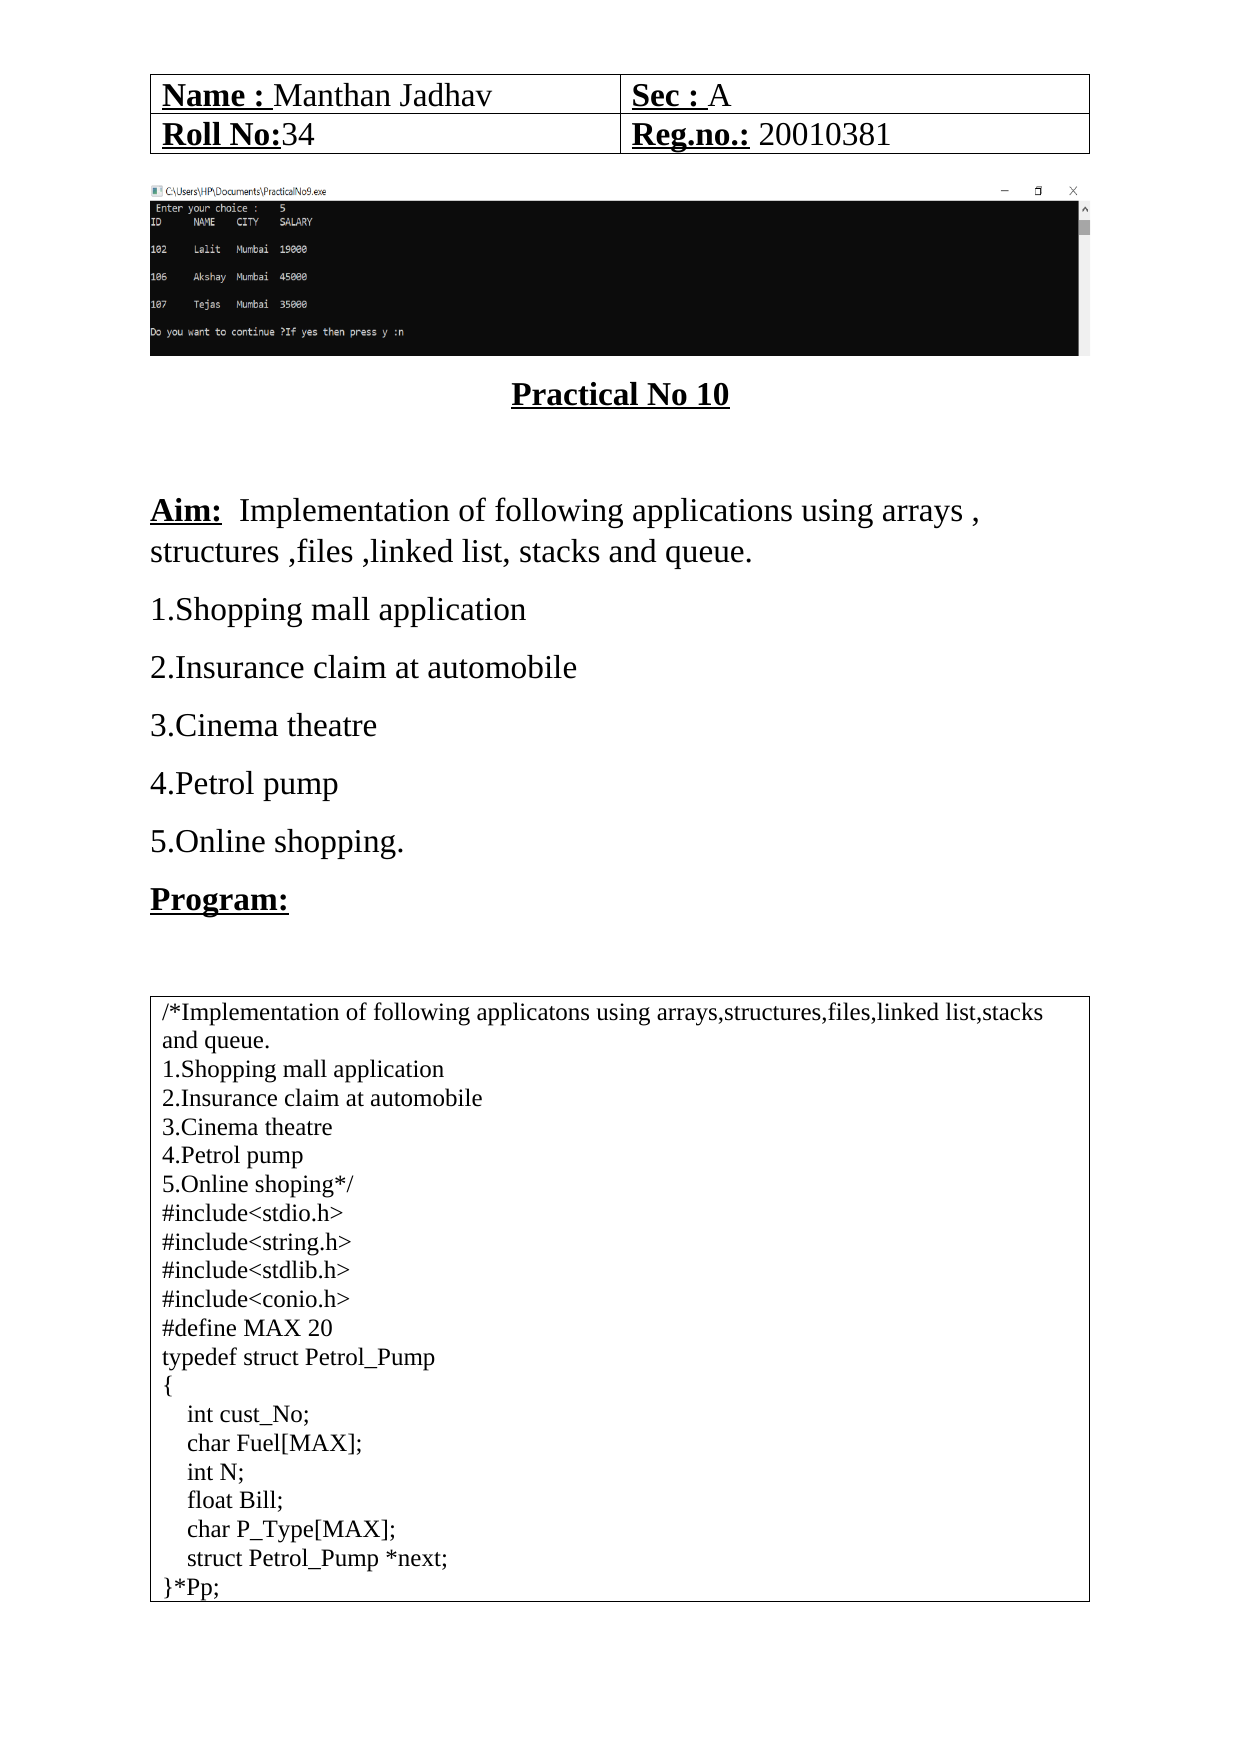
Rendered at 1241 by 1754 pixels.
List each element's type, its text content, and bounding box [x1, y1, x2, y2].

text Practical No 10 [150, 374, 1090, 412]
text 5.Online shopping. [150, 822, 1090, 860]
picture [150, 181, 1091, 356]
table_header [151, 997, 1089, 1601]
text Program: [150, 880, 1090, 918]
text 4.Petrol pump [150, 764, 1090, 802]
text 1.Shopping mall application [150, 589, 1090, 628]
text 2.Insurance claim at automobile [150, 648, 1090, 686]
text Aim: Implementation of following applications using arrays , structures ,files ,linked list, stacks and queue. [150, 490, 1090, 570]
text 3.Cinema theatre [150, 706, 1090, 744]
